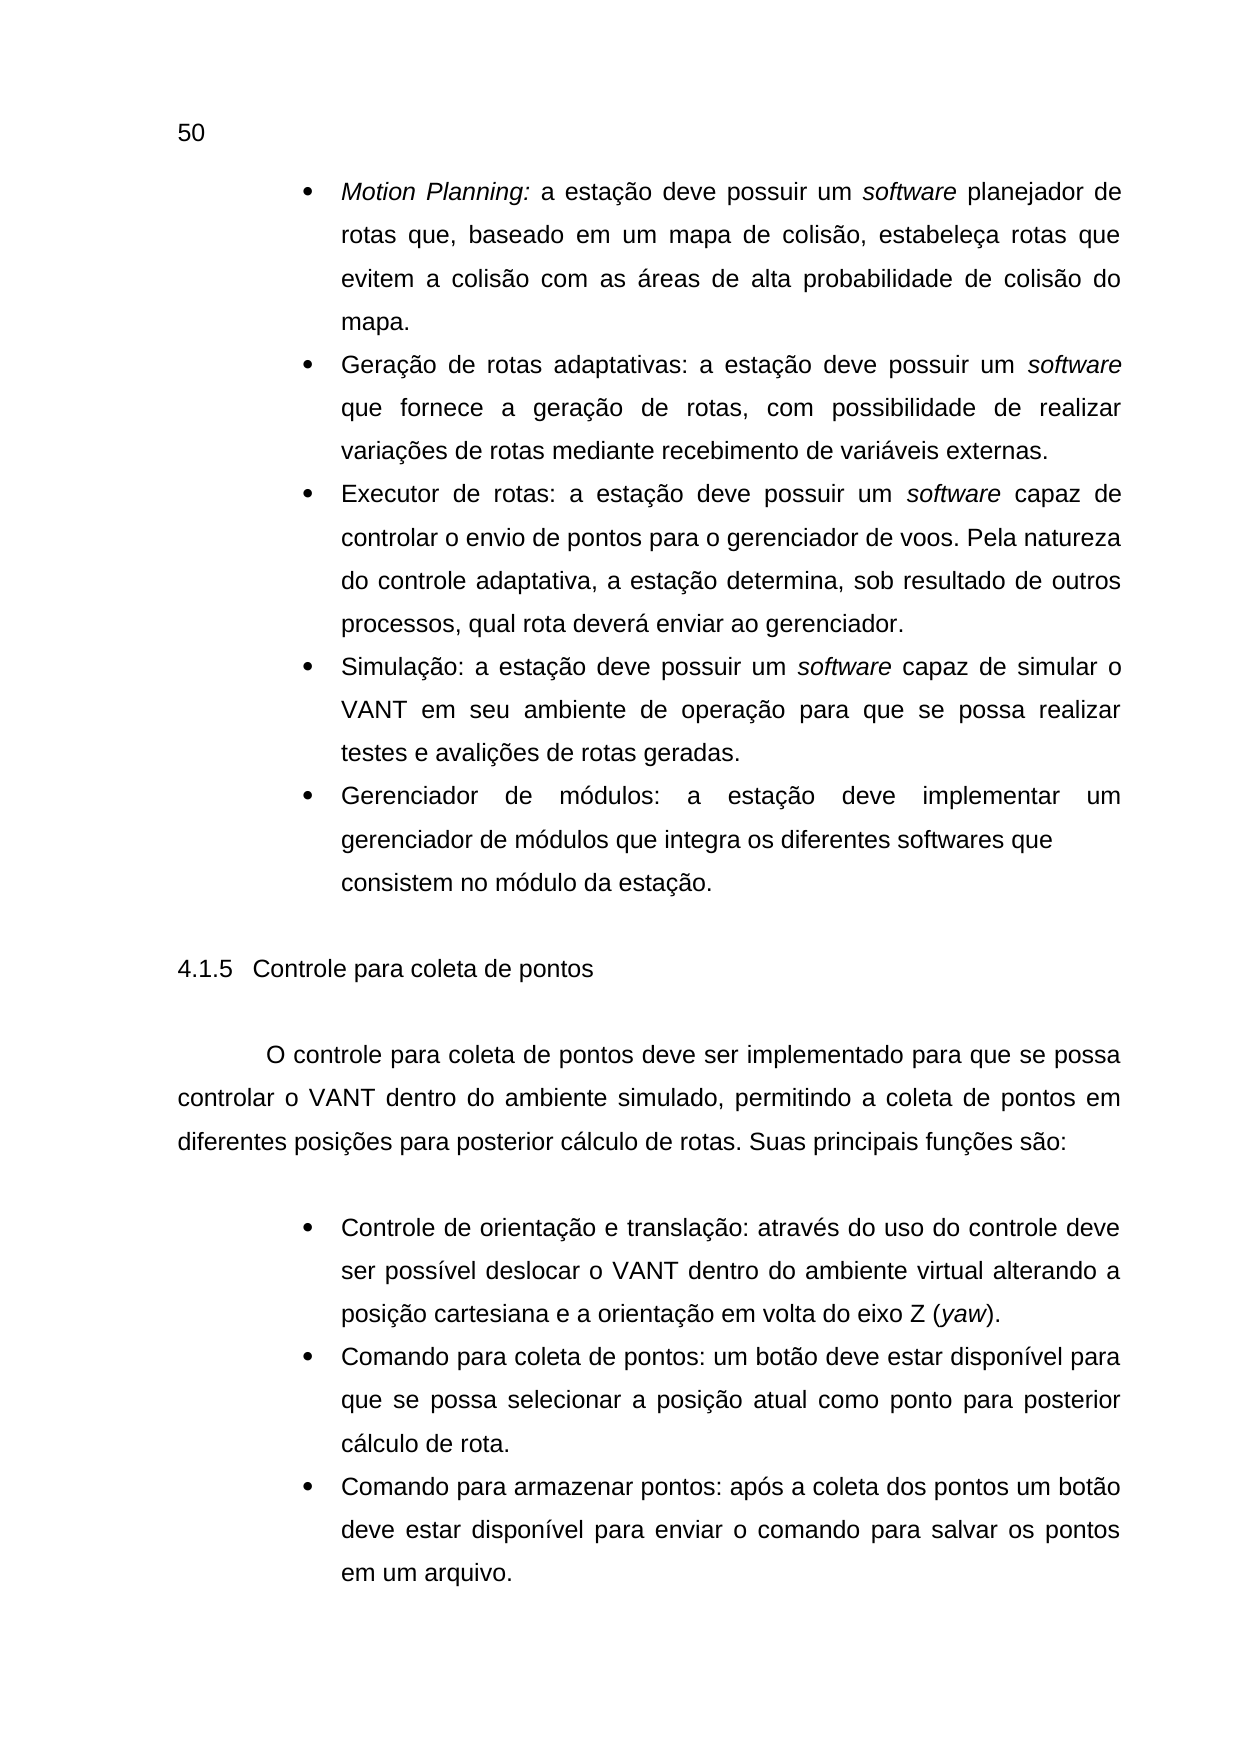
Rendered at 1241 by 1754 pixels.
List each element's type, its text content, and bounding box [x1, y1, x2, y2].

list Geração de rotas adaptativas: a estação deve possuir um software que fornece a geração de rotas, com possibilidade de realizar variações de rotas mediante recebimento de variáveis externas. [303, 350, 1122, 465]
list Simulação: a estação deve possuir um software capaz de simular o VANT em seu ambiente de operação para que se possa realizar testes e avalições de rotas geradas. [303, 652, 1122, 767]
list Comando para armazenar pontos: após a coleta dos pontos um botão deve estar disponível para enviar o comando para salvar os pontos em um arquivo. [303, 1472, 1122, 1587]
list Motion Planning: a estação deve possuir um software planejador de rotas que, baseado em um mapa de colisão, estabeleça rotas que evitem a colisão com as áreas de alta probabilidade de colisão do mapa. [303, 177, 1122, 335]
list Controle de orientação e translação: através do uso do controle deve ser possível deslocar o VANT dentro do ambiente virtual alterando a posição cartesiana e a orientação em volta do eixo Z (yaw). [303, 1213, 1122, 1328]
list consistem no módulo da estação. [341, 868, 1122, 896]
list Executor de rotas: a estação deve possuir um software capaz de controlar o envio de pontos para o gerenciador de voos. Pela natureza do controle adaptativa, a estação determina, sob resultado de outros processos, qual rota deverá enviar ao gerenciador. [303, 479, 1122, 637]
list Gerenciador de módulos: a estação deve implementar um gerenciador de módulos que integra os diferentes softwares que [303, 781, 1122, 853]
subtitle Controle para coleta de pontos [177, 954, 1122, 983]
text O controle para coleta de pontos deve ser implementado para que se possa controlar o VANT dentro do ambiente simulado, permitindo a coleta de pontos em diferentes posições para posterior cálculo de rotas. Suas principais funções são: [177, 1040, 1122, 1155]
list Comando para coleta de pontos: um botão deve estar disponível para que se possa selecionar a posição atual como ponto para posterior cálculo de rota. [303, 1342, 1122, 1457]
